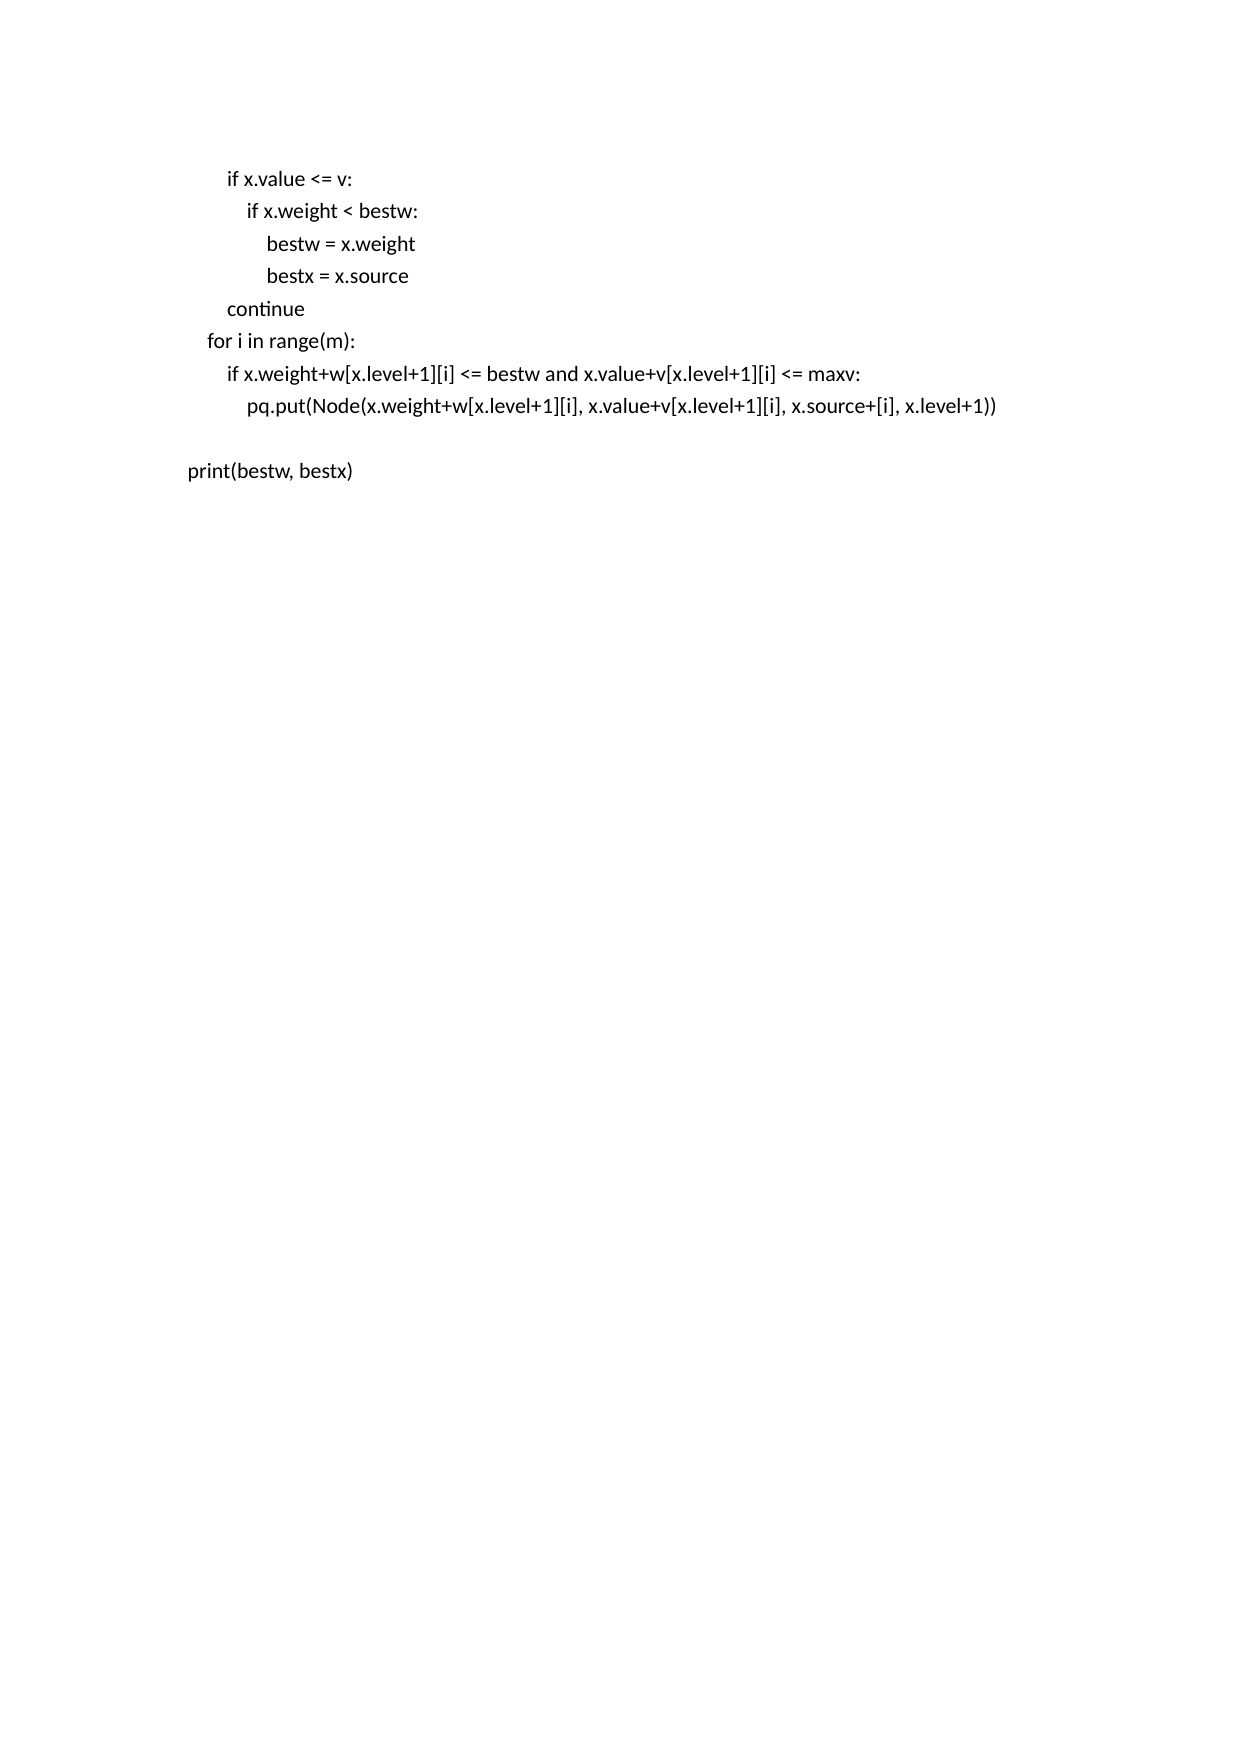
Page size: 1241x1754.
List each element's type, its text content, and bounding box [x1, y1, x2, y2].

text if x.weight+w[x.level+1][i] <= bestw and x.value+v[x.level+1][i] <= maxv: [187, 357, 1053, 389]
text if x.weight < bestw: [187, 194, 1053, 227]
text bestw = x.weight [187, 227, 1053, 259]
text if x.value <= v: [187, 162, 1053, 194]
text pq.put(Node(x.weight+w[x.level+1][i], x.value+v[x.level+1][i], x.source+[i], x.level+1)) [187, 389, 1053, 422]
text bestx = x.source [187, 259, 1053, 292]
text continue [187, 292, 1053, 324]
text print(bestw, bestx) [187, 454, 1053, 487]
text for i in range(m): [187, 324, 1053, 357]
